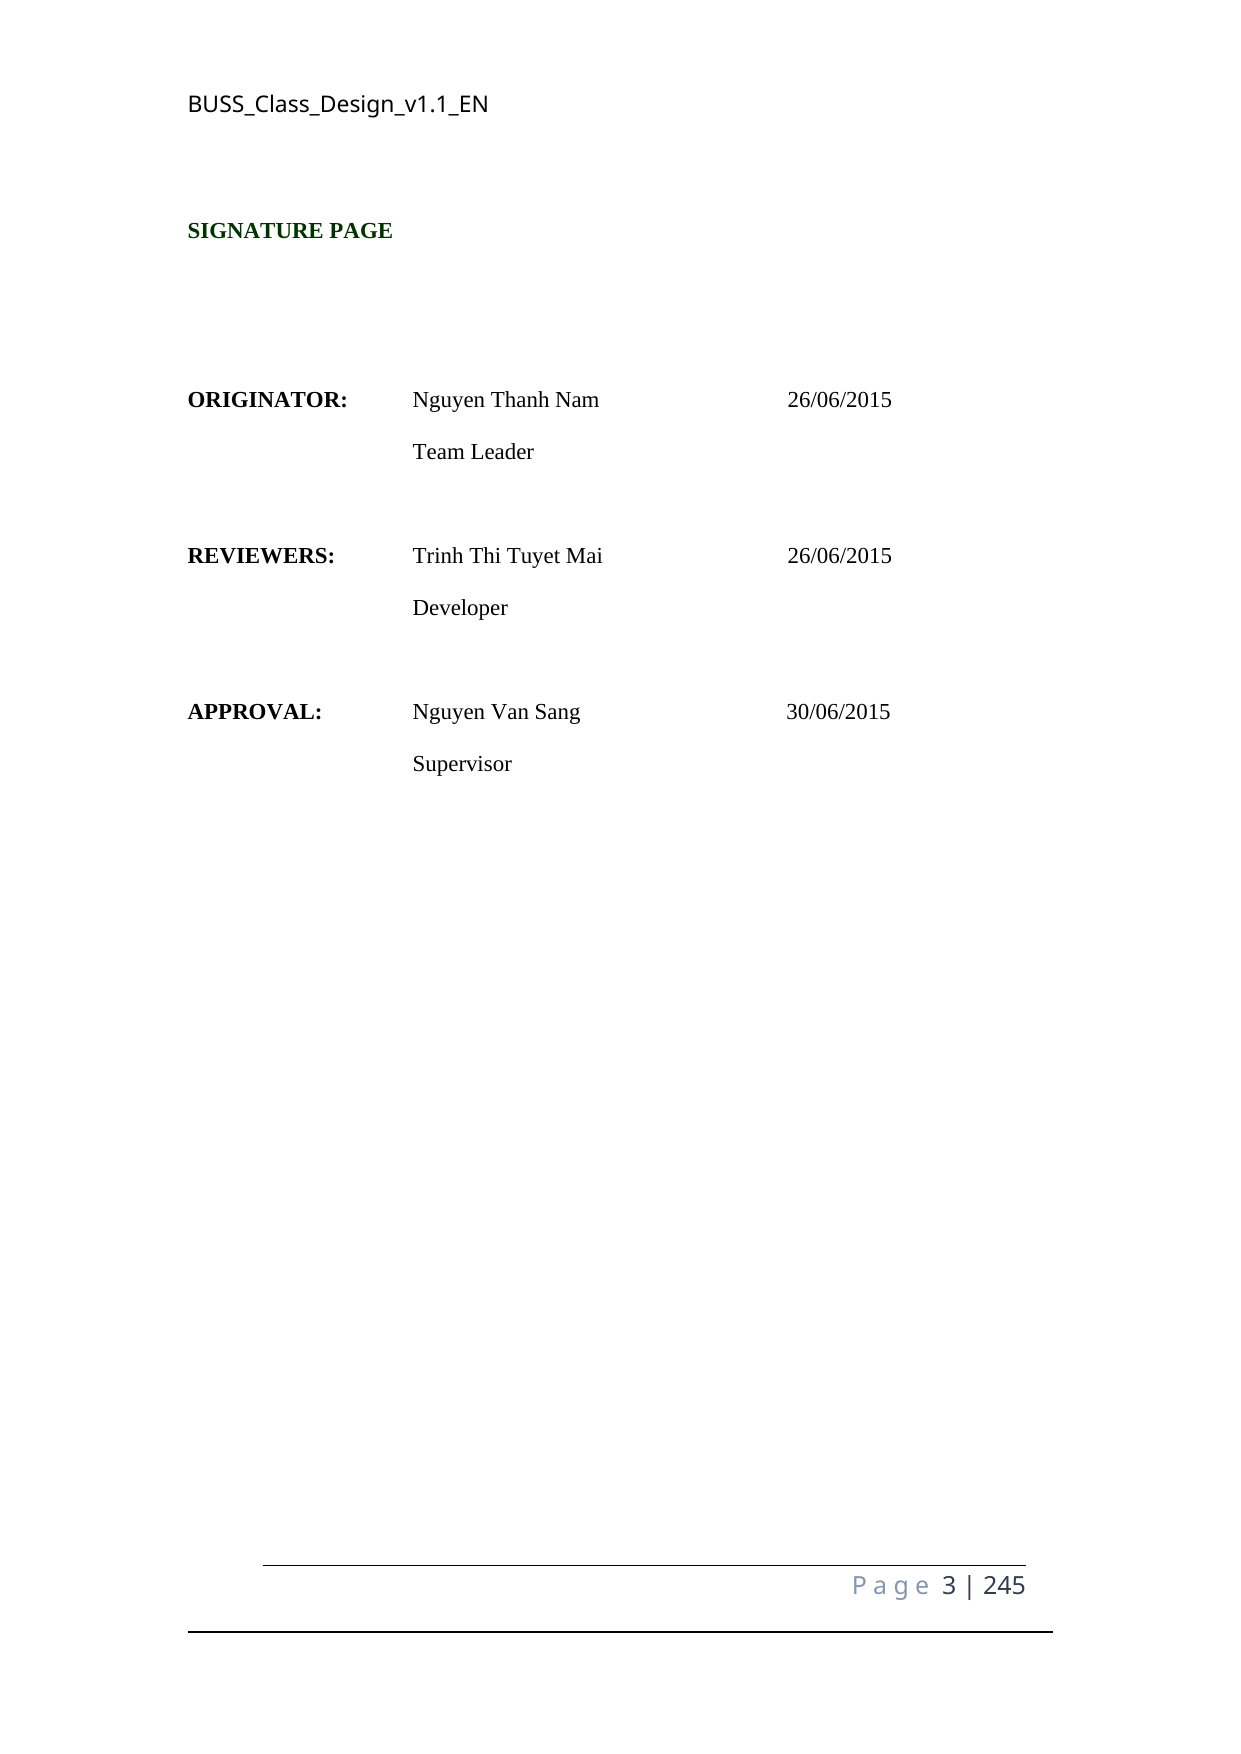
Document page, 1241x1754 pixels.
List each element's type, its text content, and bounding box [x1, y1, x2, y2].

text REVIEWERS: Trinh Thi Tuyet Mai 26/06/2015 [187, 542, 1053, 568]
text ORIGINATOR: Nguyen Thanh Nam 26/06/2015 [187, 386, 1053, 412]
text Developer [187, 594, 1053, 620]
text Supervisor [187, 750, 1053, 776]
text APPROVAL: Nguyen Van Sang 30/06/2015 [187, 698, 1053, 724]
text Team Leader [187, 438, 1053, 464]
text SIGNATURE PAGE [187, 217, 1053, 244]
